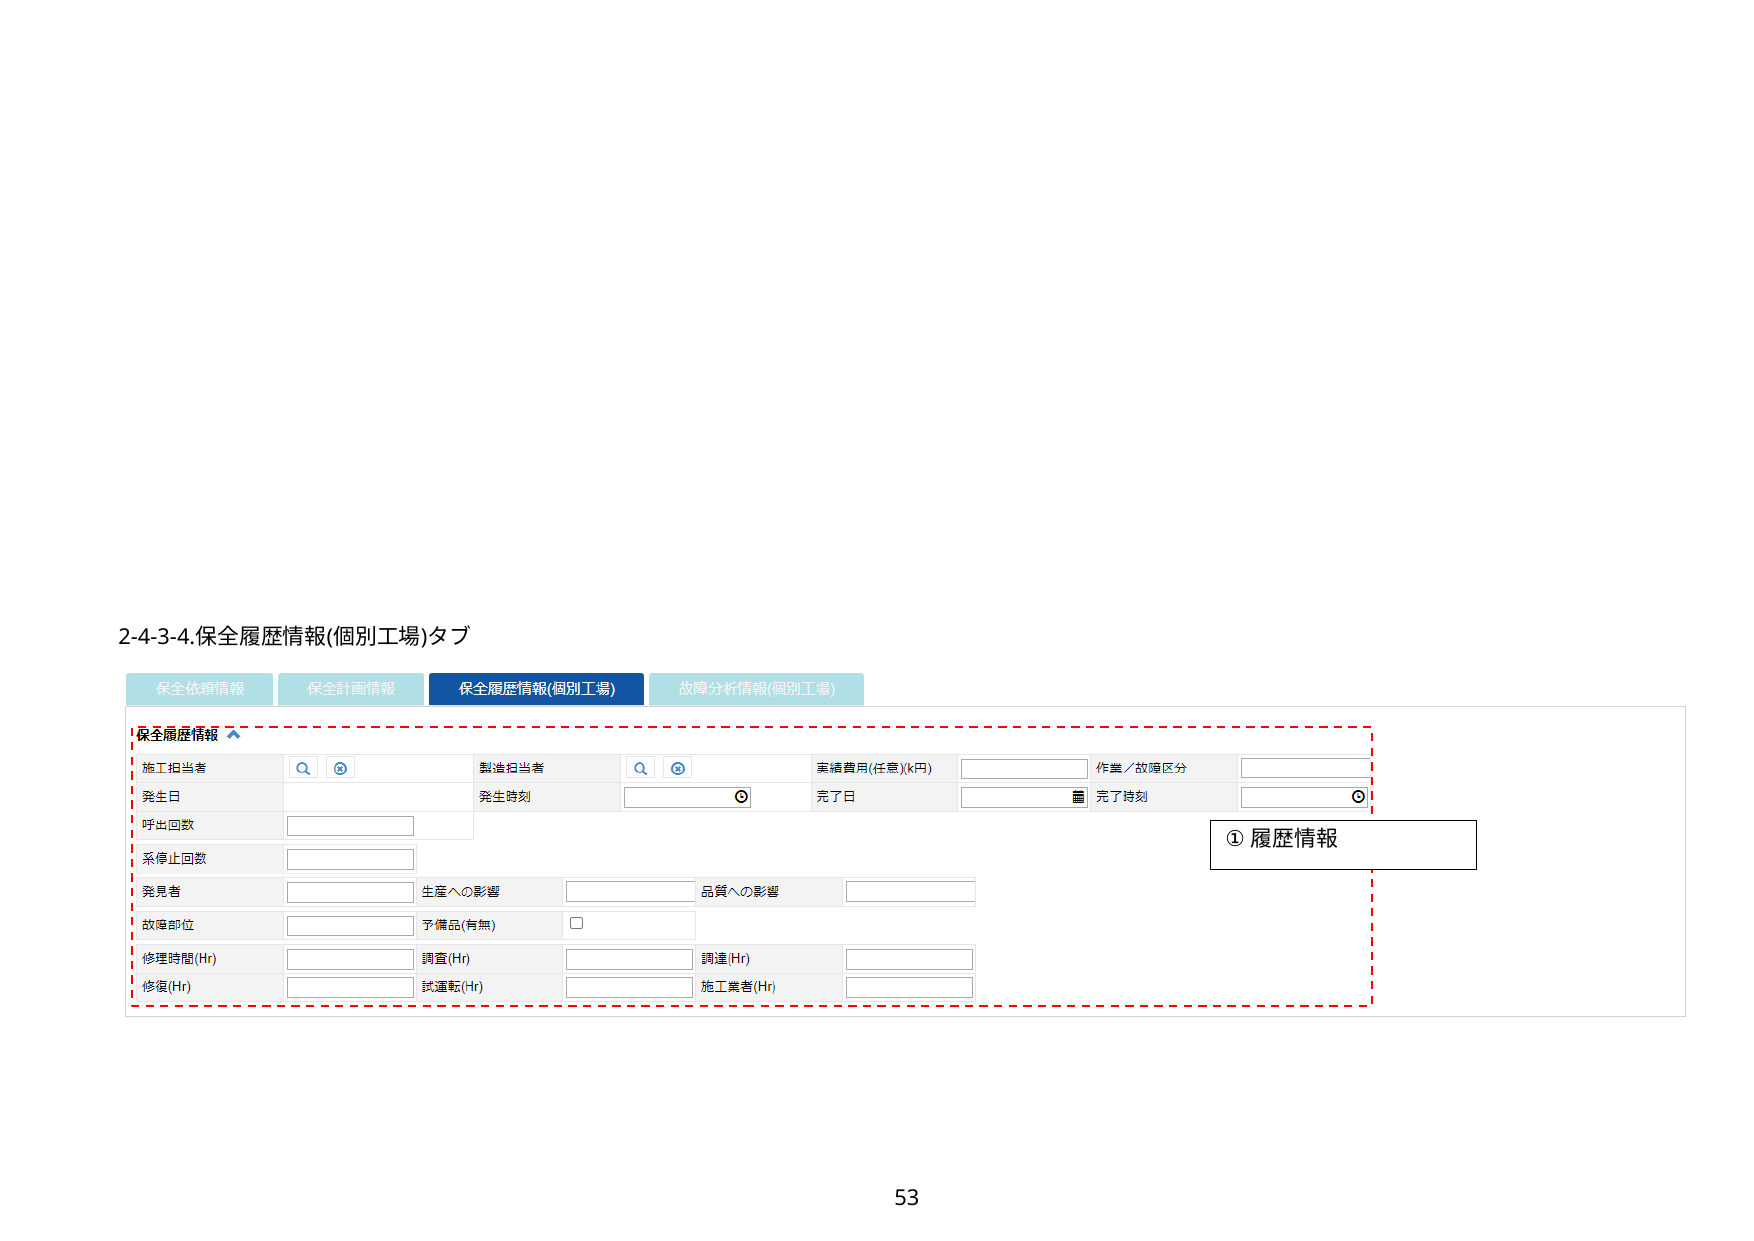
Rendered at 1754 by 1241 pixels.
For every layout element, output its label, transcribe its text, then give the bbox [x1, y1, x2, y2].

subtitle 保全履歴情報(個別工場)タブ [118, 605, 1695, 665]
picture [117, 672, 1694, 1025]
